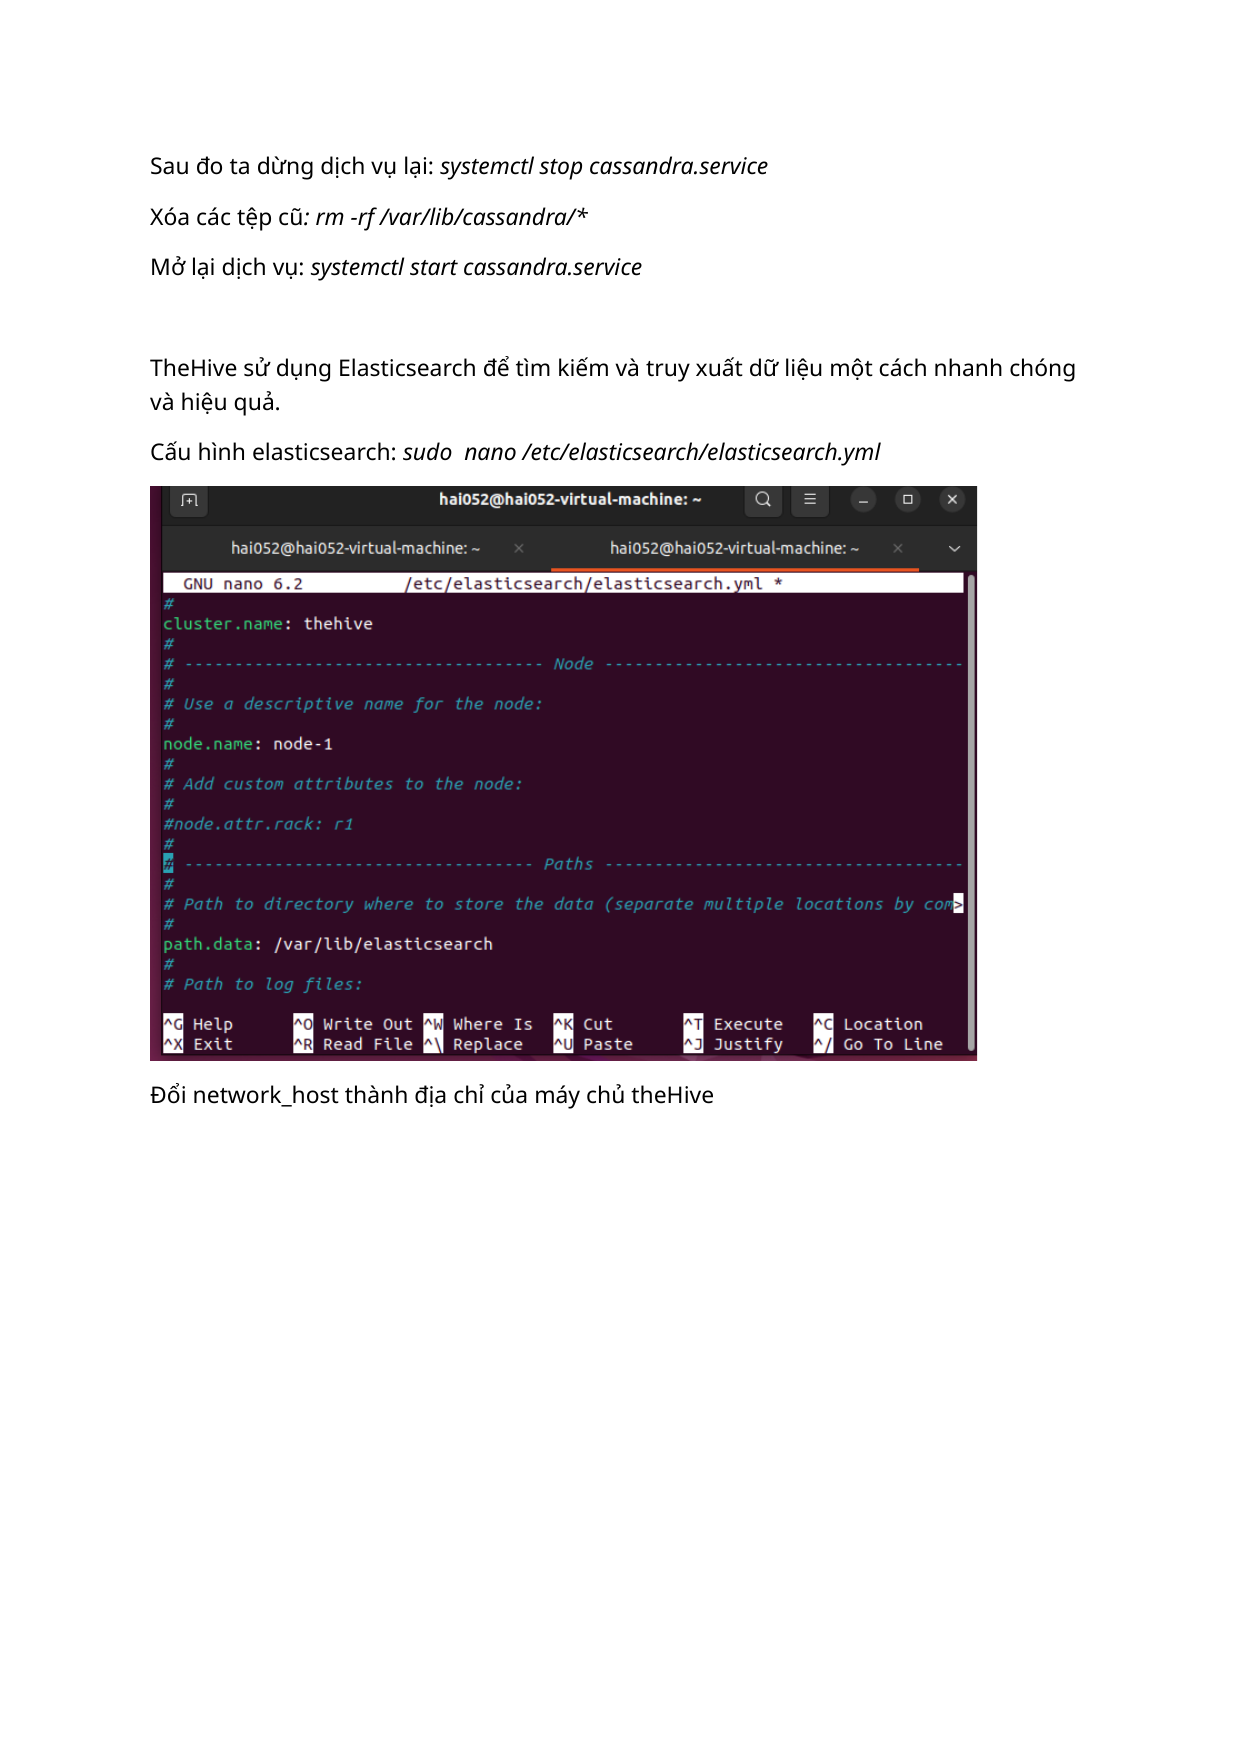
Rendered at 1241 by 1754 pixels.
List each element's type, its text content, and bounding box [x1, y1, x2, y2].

text Cấu hình elasticsearch: sudo nano /etc/elasticsearch/elasticsearch.yml [150, 436, 1090, 467]
text Mở lại dịch vụ: systemctl start cassandra.service [150, 251, 1090, 282]
text Đổi network_host thành địa chỉ của máy chủ theHive [150, 1079, 1090, 1111]
text TheHive sử dụng Elasticsearch để tìm kiếm và truy xuất dữ liệu một cách nhanh chóng và hiệu quả. [150, 352, 1090, 417]
text Xóa các tệp cũ: rm -rf /var/lib/cassandra/* [150, 200, 1090, 232]
text Sau đo ta dừng dịch vụ lại: systemctl stop cassandra.service [150, 150, 1090, 181]
picture [150, 486, 978, 1061]
